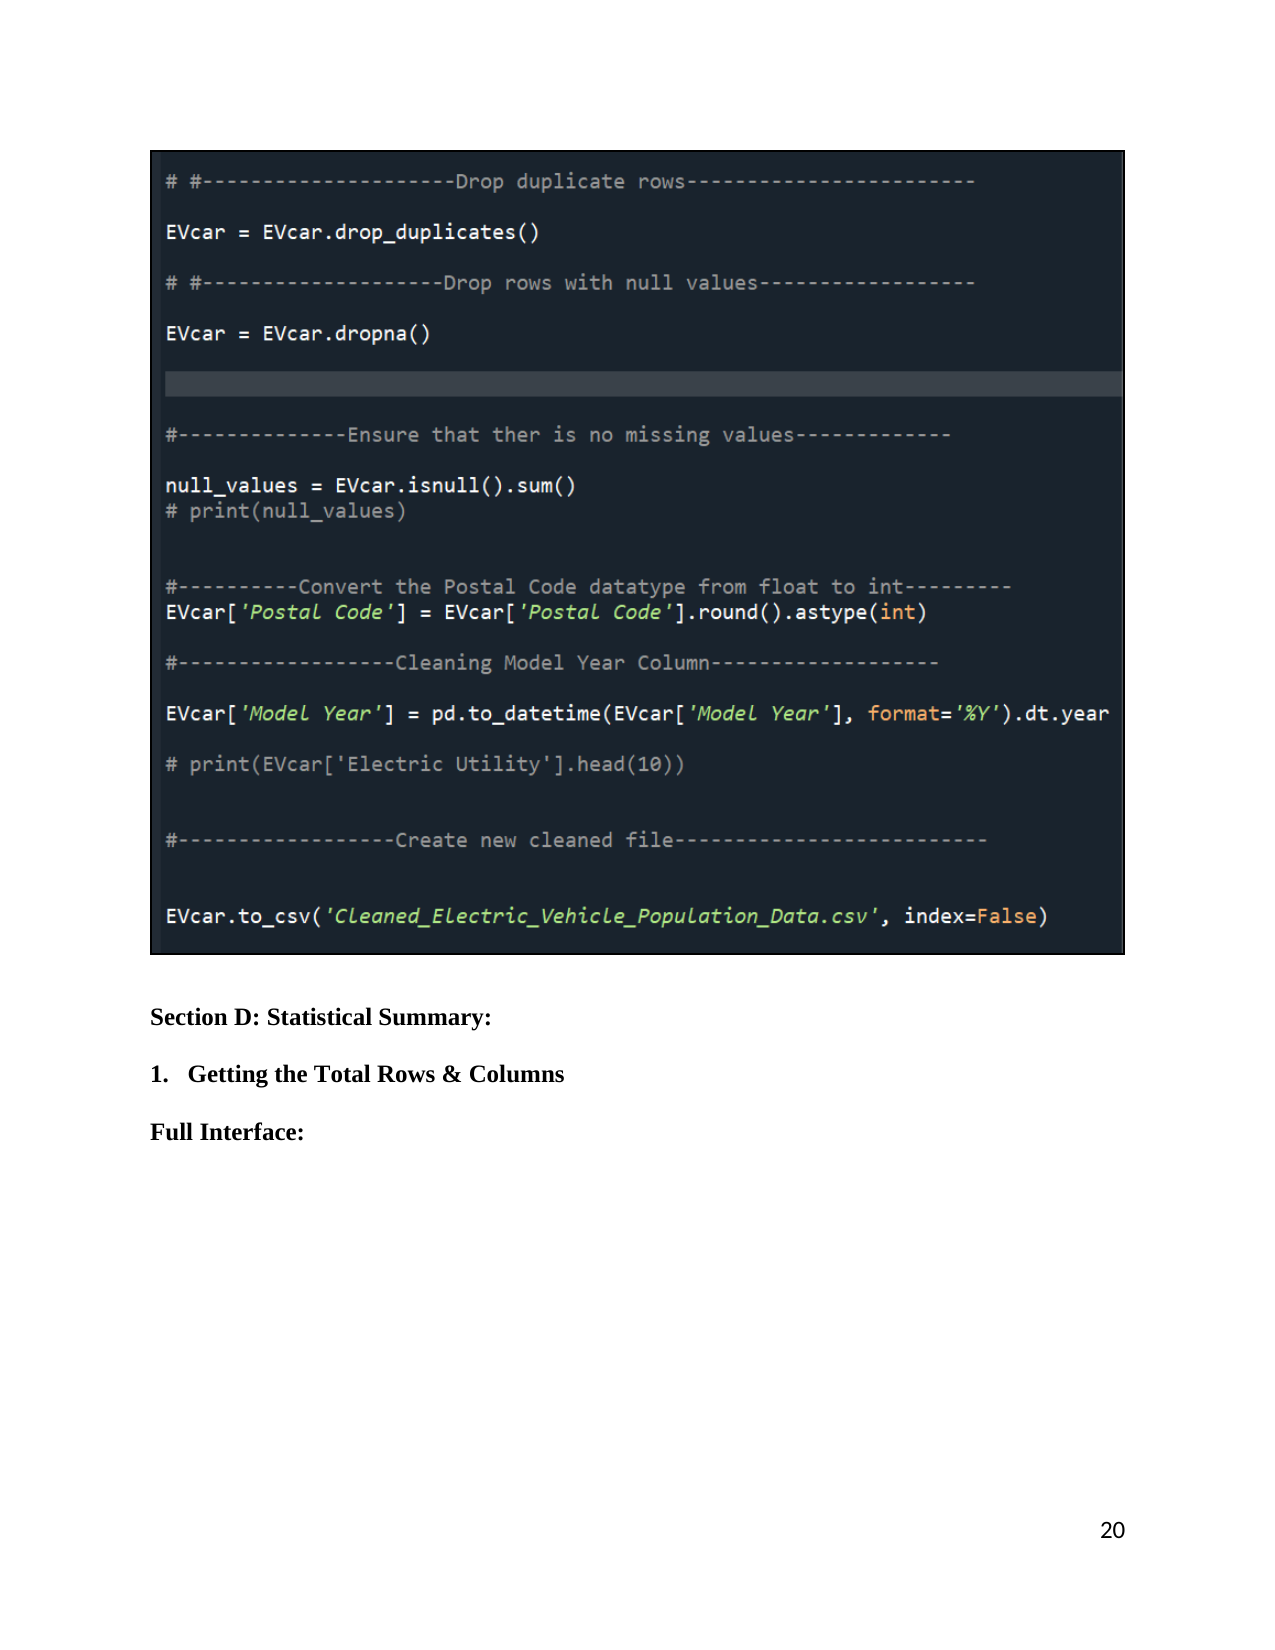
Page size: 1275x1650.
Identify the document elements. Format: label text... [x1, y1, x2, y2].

picture [152, 152, 1123, 953]
list Getting the Total Rows & Columns [150, 1059, 1125, 1088]
text Full Interface: [150, 1117, 1125, 1146]
text Section D: Statistical Summary: [150, 1002, 1125, 1031]
